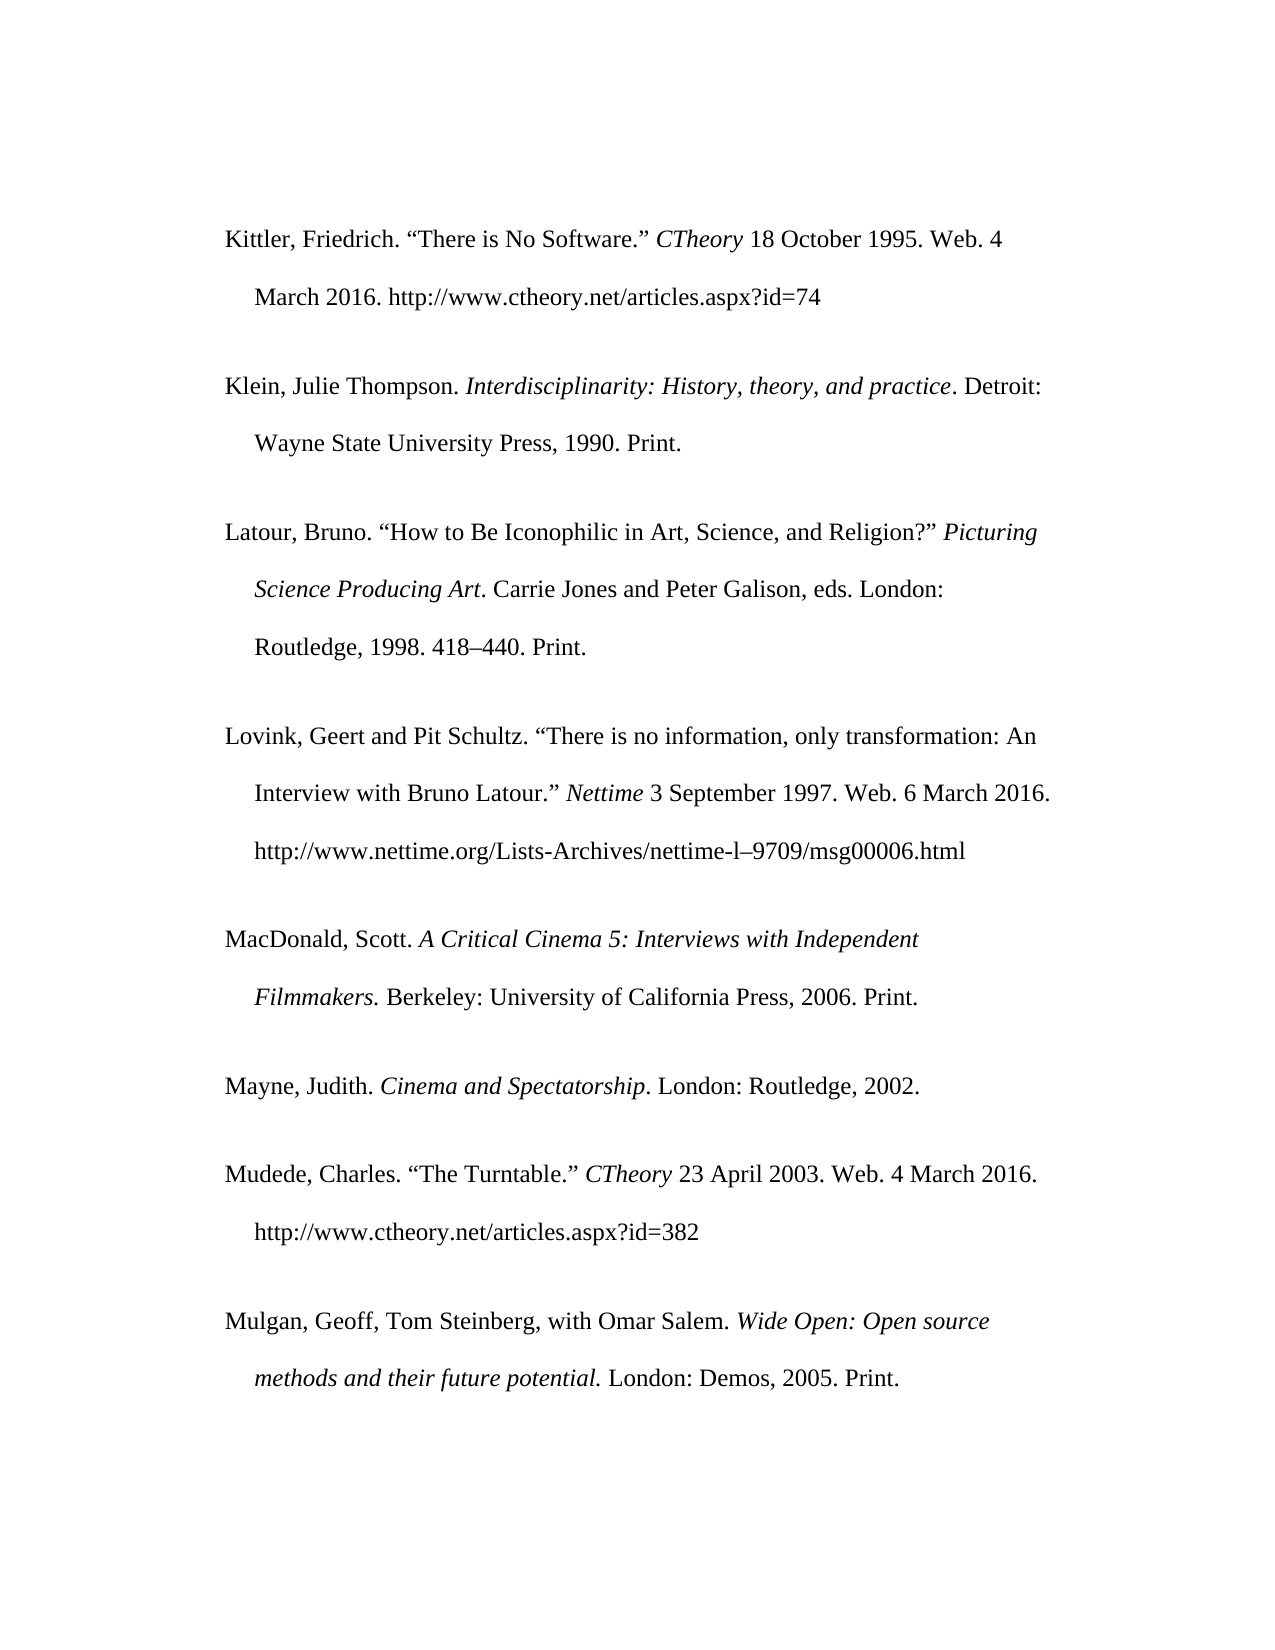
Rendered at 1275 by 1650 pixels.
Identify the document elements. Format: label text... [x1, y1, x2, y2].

text Mulgan, Geoff, Tom Steinberg, with Omar Salem. Wide Open: Open source methods and their future potential. London: Demos, 2005. Print. [224, 1306, 1051, 1392]
text Latour, Bruno. “How to Be Iconophilic in Art, Science, and Religion?” Picturing Science Producing Art. Carrie Jones and Peter Galison, eds. London: Routledge, 1998. 418–440. Print. [224, 517, 1051, 661]
text Mayne, Judith. Cinema and Spectatorship. London: Routledge, 2002. [224, 1071, 1051, 1099]
text Mudede, Charles. “The Turntable.” CTheory 23 April 2003. Web. 4 March 2016. http://www.ctheory.net/articles.aspx?id=382 [224, 1159, 1051, 1246]
text Lovink, Geert and Pit Schultz. “There is no information, only transformation: An Interview with Bruno Latour.” Nettime 3 September 1997. Web. 6 March 2016. http://www.nettime.org/Lists-Archives/nettime-l–9709/msg00006.html [224, 721, 1051, 864]
text Kittler, Friedrich. “There is No Software.” CTheory 18 October 1995. Web. 4 March 2016. http://www.ctheory.net/articles.aspx?id=74 [224, 224, 1051, 311]
text Klein, Julie Thompson. Interdisciplinarity: History, theory, and practice. Detroit: Wayne State University Press, 1990. Print. [224, 371, 1051, 457]
text MacDonald, Scott. A Critical Cinema 5: Interviews with Independent Filmmakers. Berkeley: University of California Press, 2006. Print. [224, 924, 1051, 1011]
